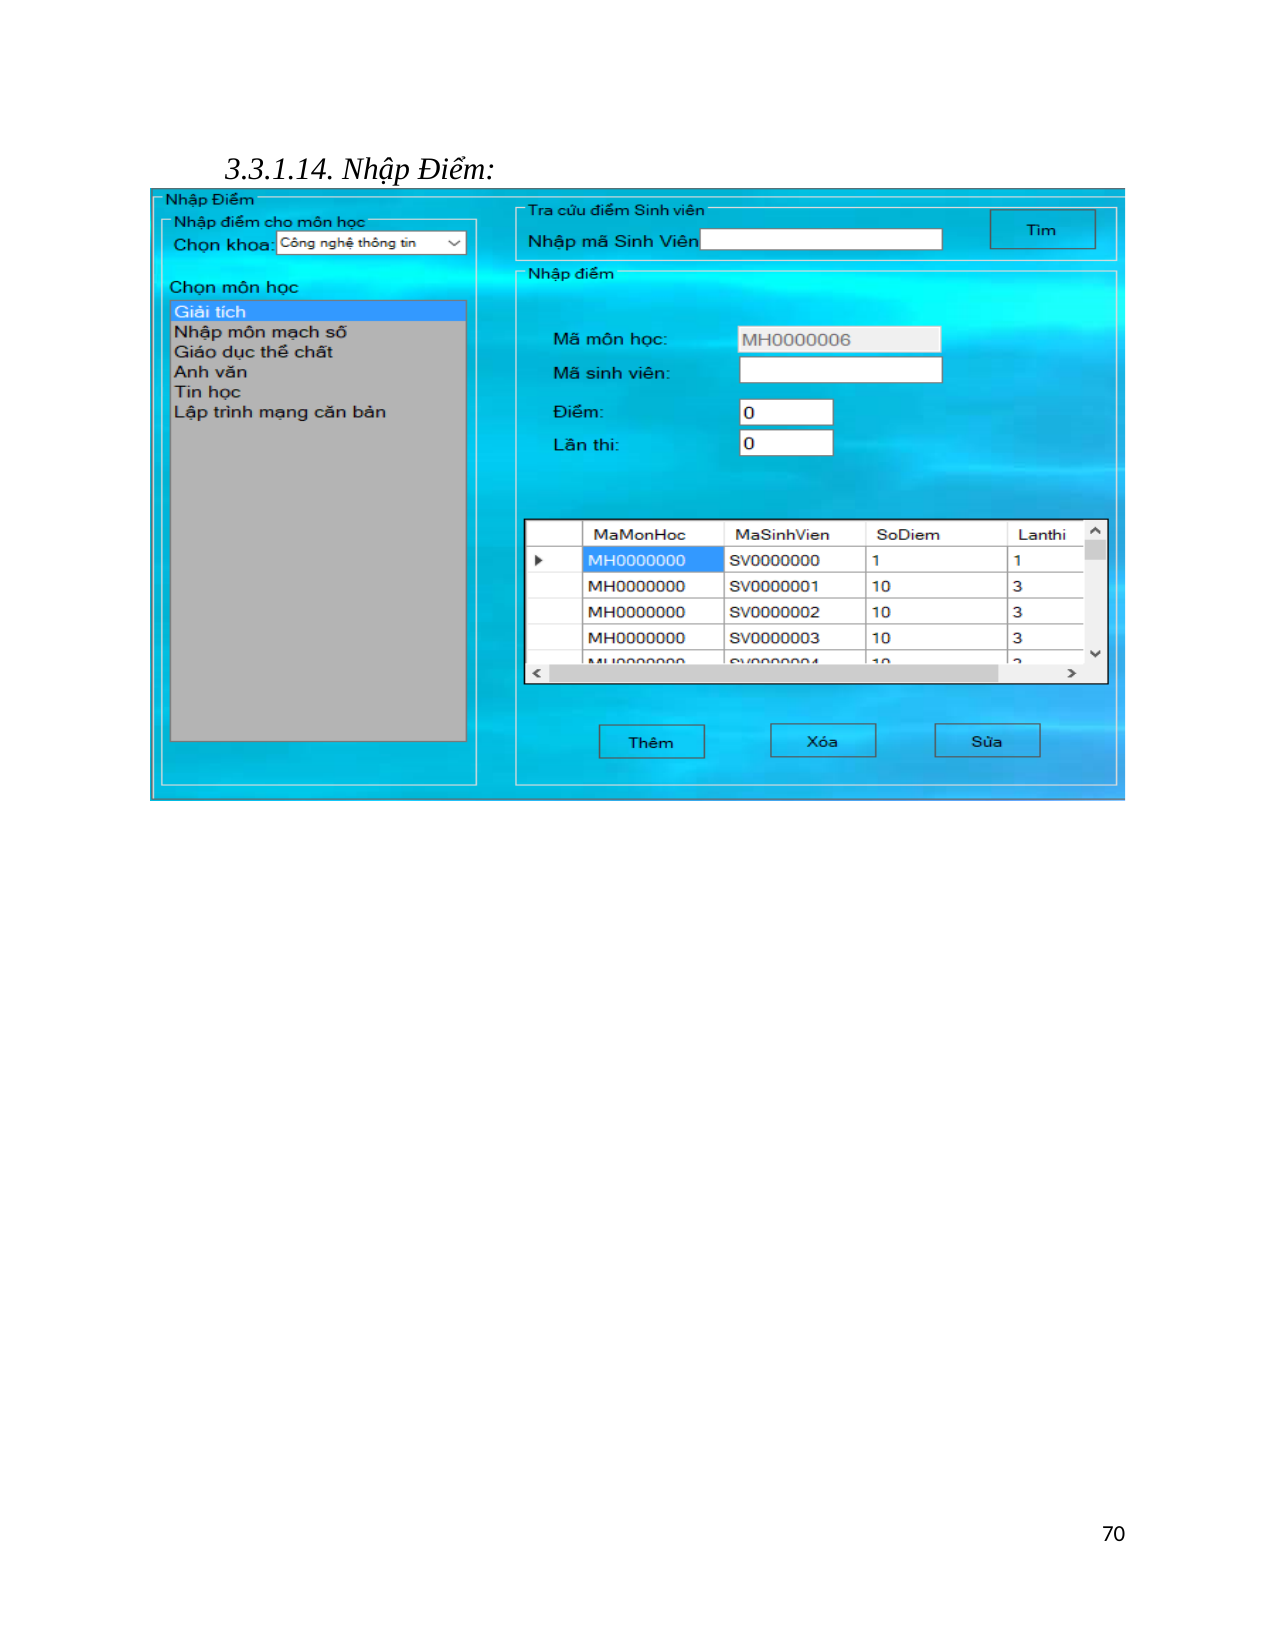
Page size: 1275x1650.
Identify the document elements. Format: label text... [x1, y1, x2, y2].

subtitle 3.3.1.14. Nhập Điểm: [225, 150, 1125, 186]
picture [150, 188, 1125, 801]
